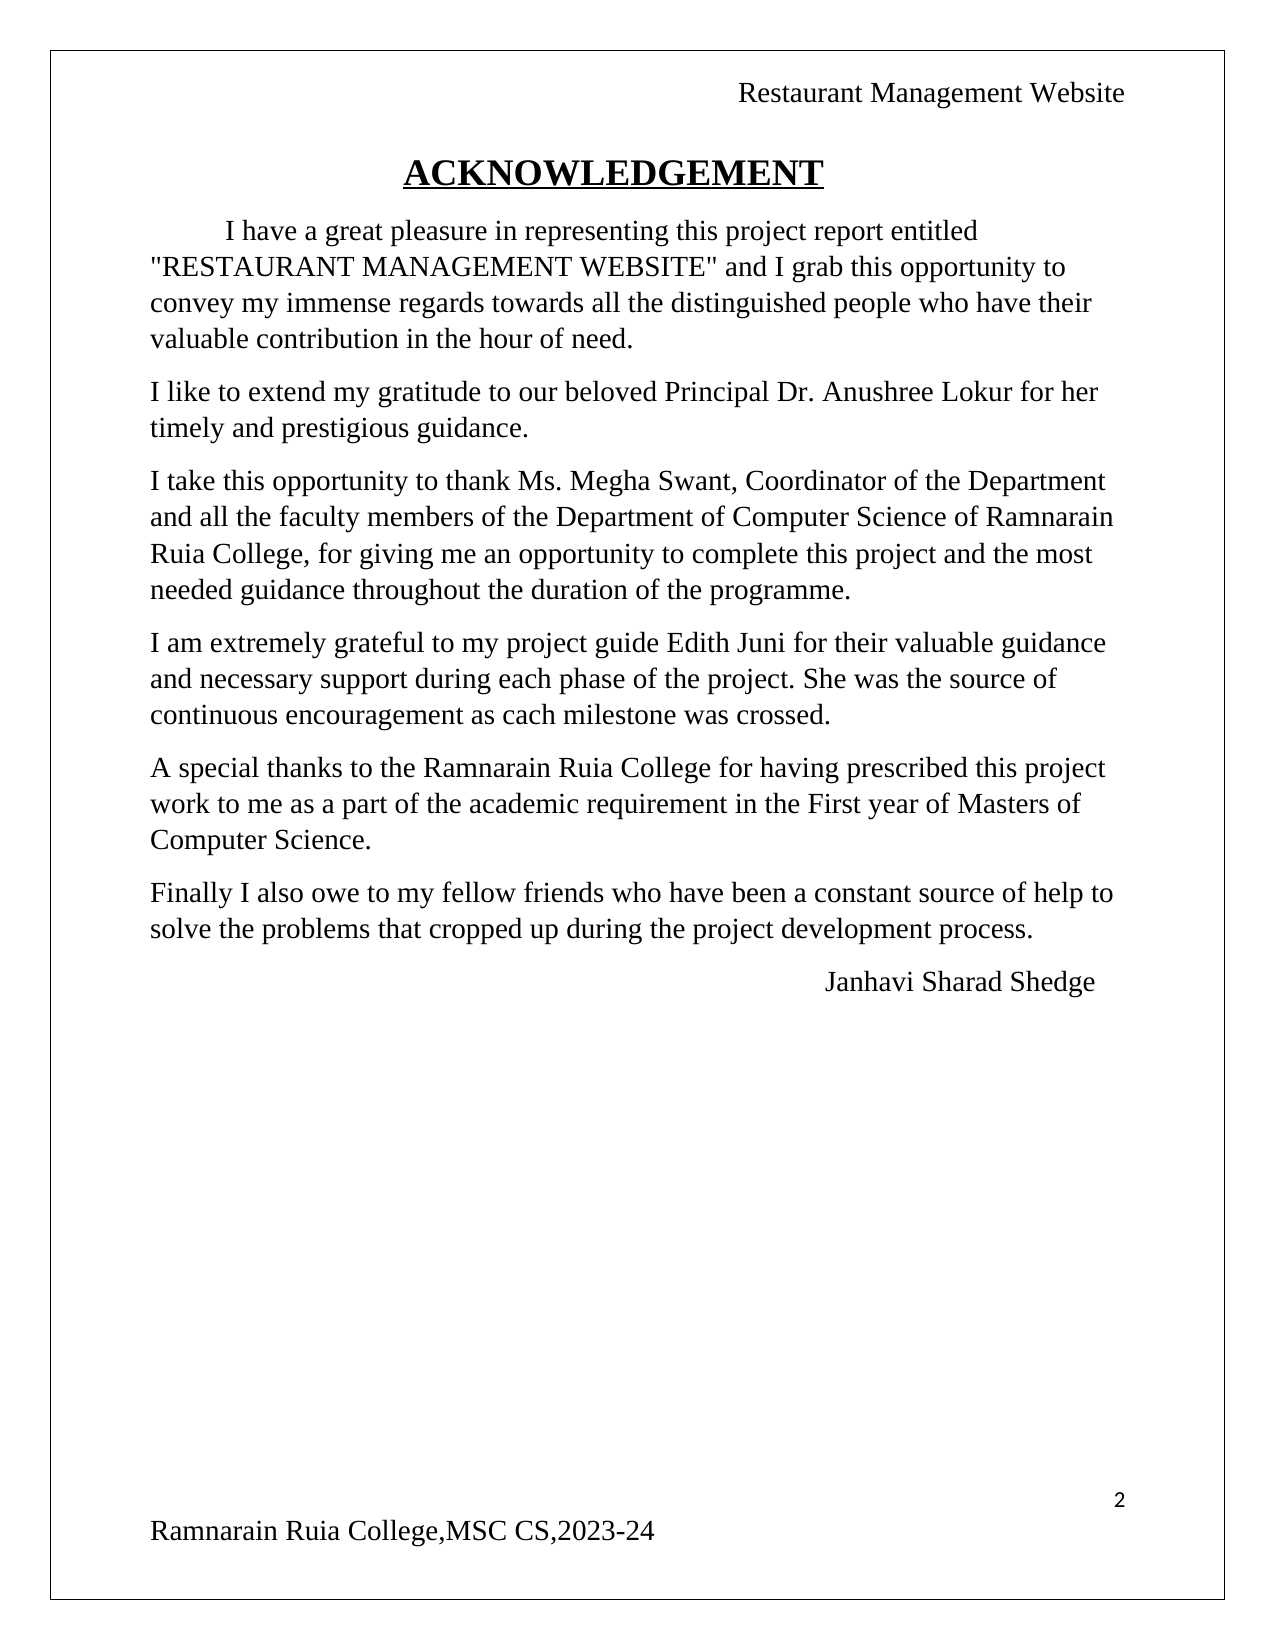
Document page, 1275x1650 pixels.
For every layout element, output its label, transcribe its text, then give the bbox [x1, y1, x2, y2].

text I take this opportunity to thank Ms. Megha Swant, Coordinator of the Department and all the faculty members of the Department of Computer Science of Ramnarain Ruia College, for giving me an opportunity to complete this project and the most needed guidance throughout the duration of the programme. [150, 463, 1125, 605]
text ACKNOWLEDGEMENT [375, 150, 1125, 193]
text I am extremely grateful to my project guide Edith Juni for their valuable guidance and necessary support during each phase of the project. She was the source of continuous encouragement as cach milestone was crossed. [150, 625, 1125, 731]
text I have a great pleasure in representing this project report entitled "RESTAURANT MANAGEMENT WEBSITE" and I grab this opportunity to convey my immense regards towards all the distinguished people who have their valuable contribution in the hour of need. [150, 213, 1125, 355]
text Finally I also owe to my fellow friends who have been a constant source of help to solve the problems that cropped up during the project development process. [150, 875, 1125, 944]
text A special thanks to the Ramnarain Ruia College for having prescribed this project work to me as a part of the academic requirement in the First year of Masters of Computer Science. [150, 750, 1125, 856]
text Janhavi Sharad Shedge [750, 964, 1125, 997]
text I like to extend my gratitude to our beloved Principal Dr. Anushree Lokur for her timely and prestigious guidance. [150, 374, 1125, 444]
